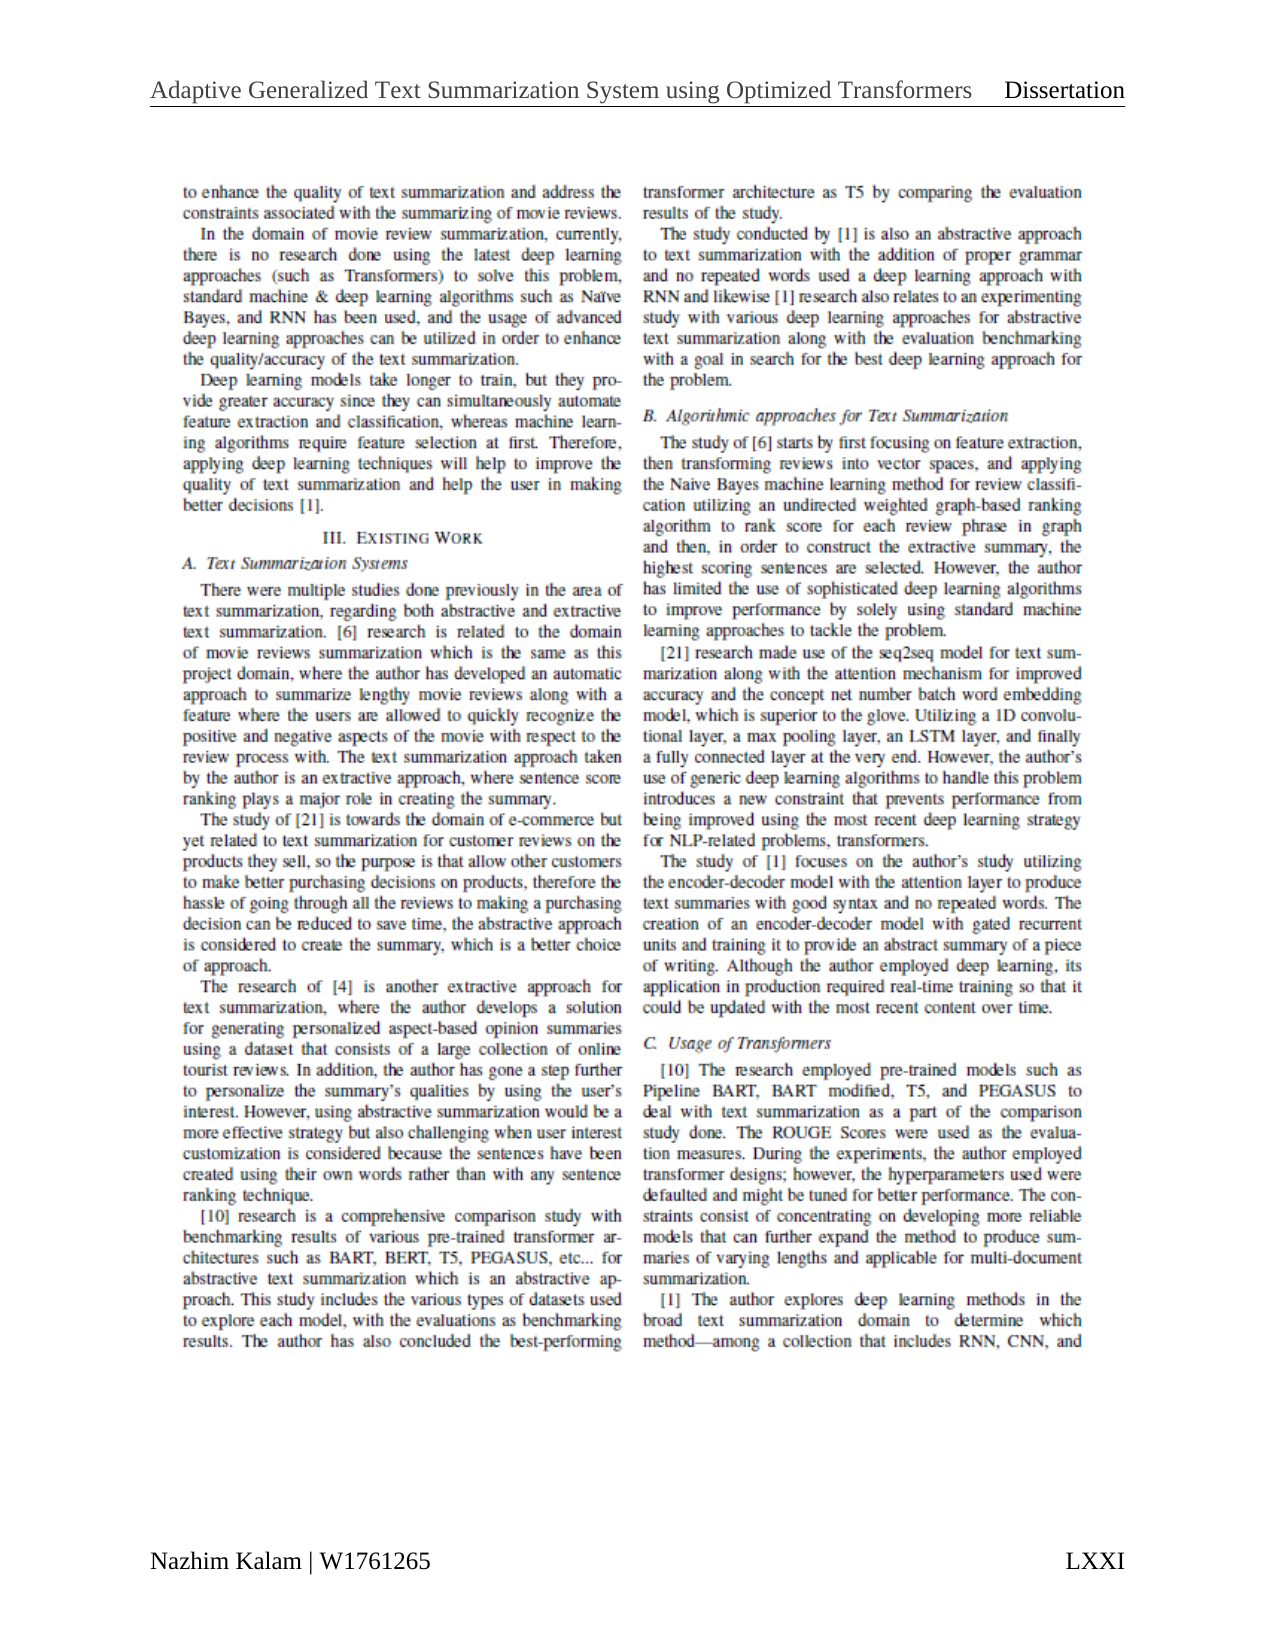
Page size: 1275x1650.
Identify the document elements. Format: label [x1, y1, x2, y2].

picture [150, 150, 1125, 1380]
